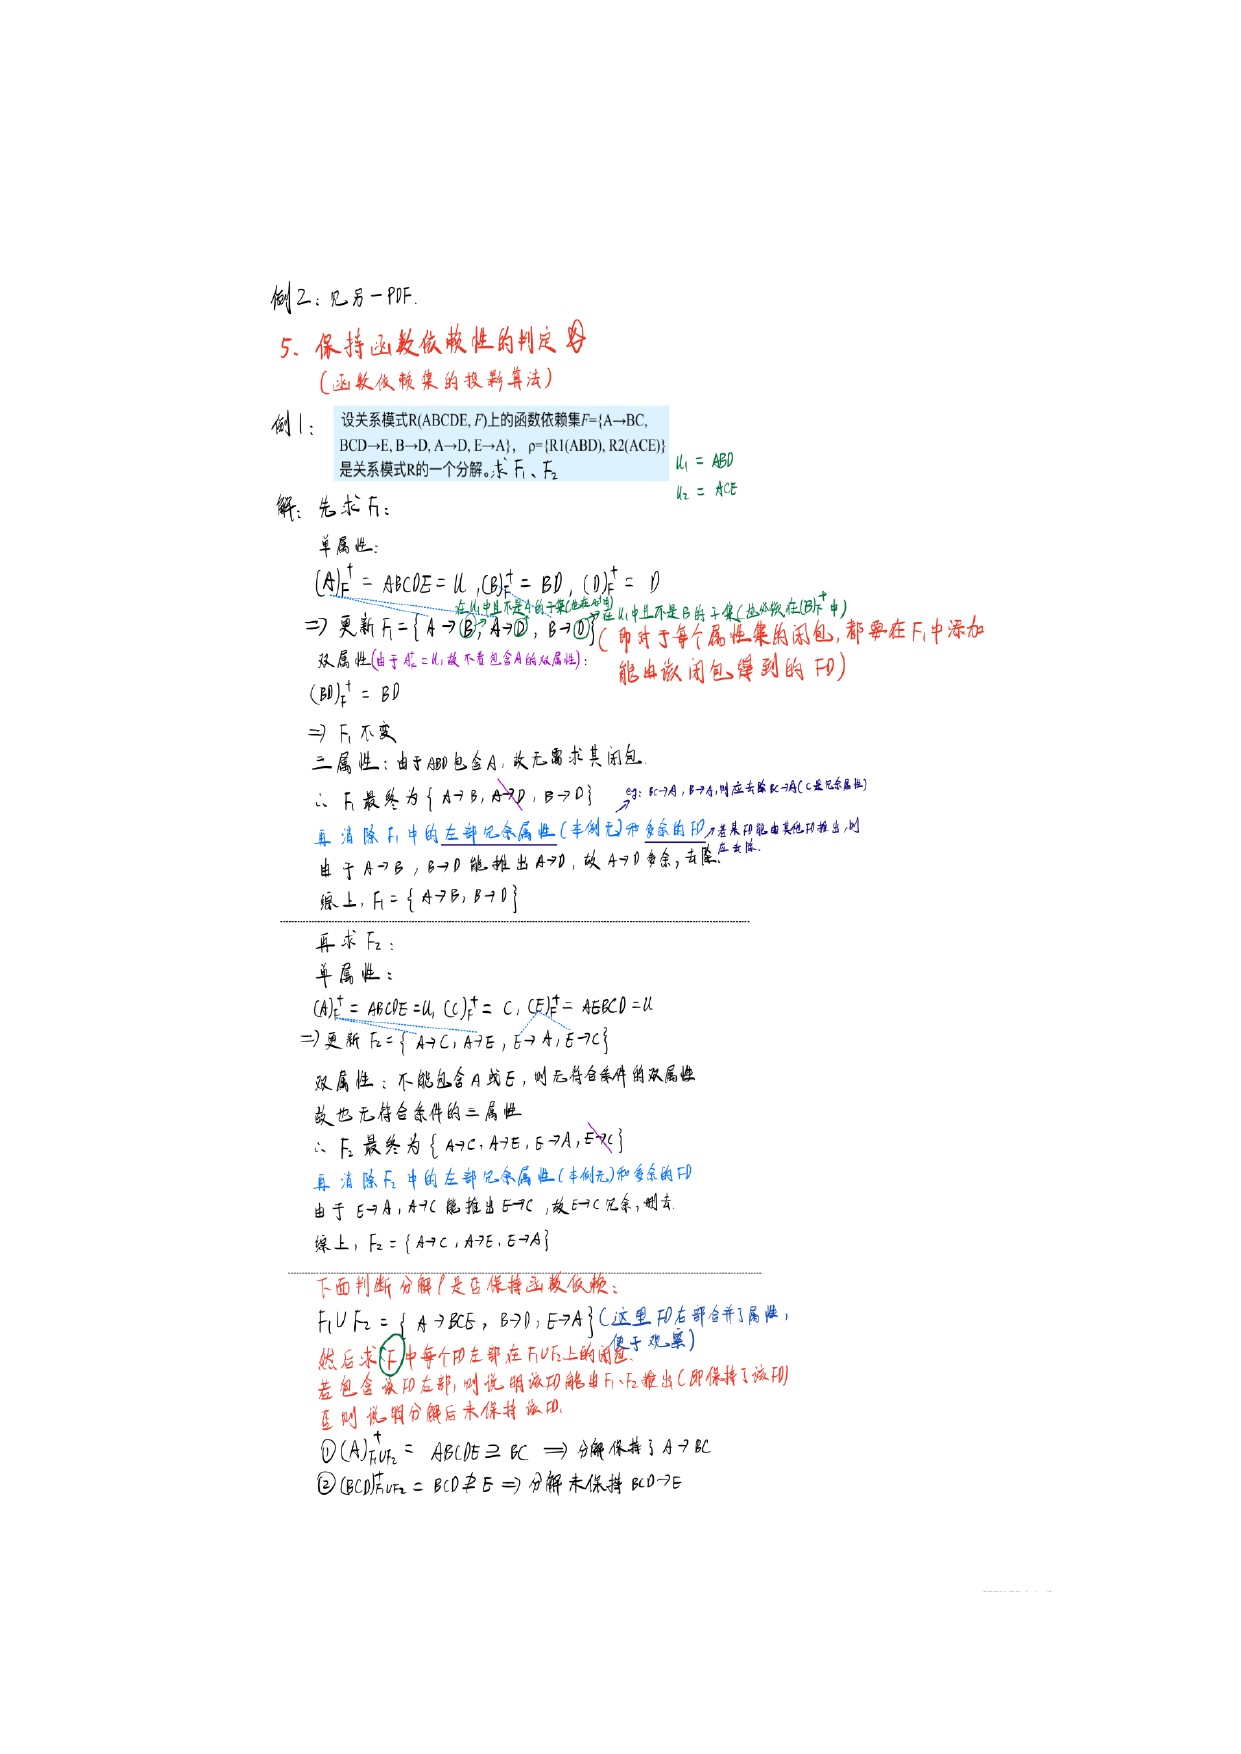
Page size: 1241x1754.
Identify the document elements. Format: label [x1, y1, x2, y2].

picture [187, 162, 1058, 1592]
